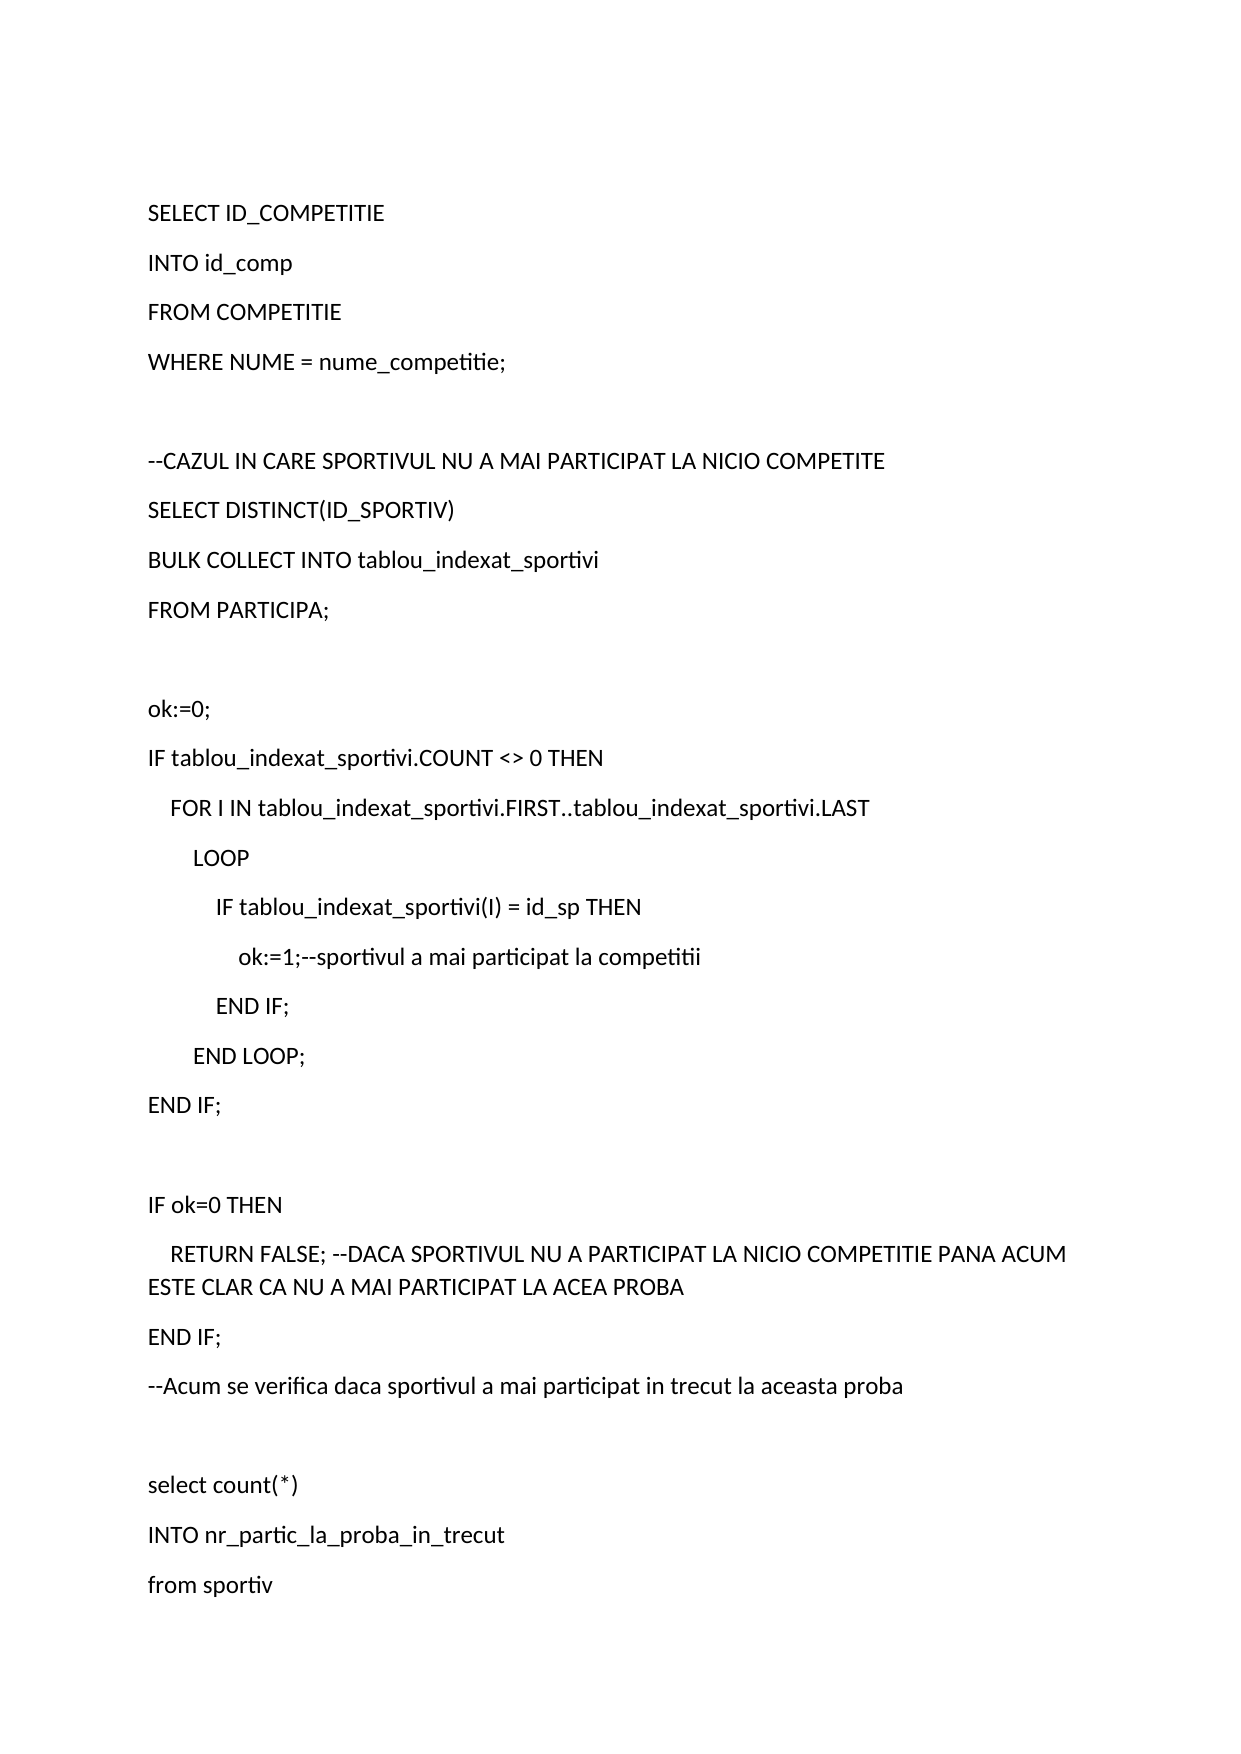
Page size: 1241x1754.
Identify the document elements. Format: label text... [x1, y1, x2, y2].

text --CAZUL IN CARE SPORTIVUL NU A MAI PARTICIPAT LA NICIO COMPETITE [148, 445, 1093, 476]
text WHERE NUME = nume_competitie; [148, 346, 1093, 376]
text FOR I IN tablou_indexat_sportivi.FIRST..tablou_indexat_sportivi.LAST [148, 792, 1093, 823]
text END IF; [148, 1090, 1093, 1120]
text SELECT DISTINCT(ID_SPORTIV) [148, 495, 1093, 525]
text END IF; [148, 1321, 1093, 1351]
text FROM PARTICIPA; [148, 594, 1093, 624]
text select count(*) [148, 1470, 1093, 1500]
text INTO nr_partic_la_proba_in_trecut [148, 1519, 1093, 1550]
text LOOP [148, 842, 1093, 872]
text ok:=0; [148, 693, 1093, 723]
text IF tablou_indexat_sportivi.COUNT <> 0 THEN [148, 743, 1093, 773]
text ok:=1;--sportivul a mai participat la competitii [148, 941, 1093, 971]
text from sportiv [148, 1569, 1093, 1599]
text FROM COMPETITIE [148, 296, 1093, 327]
text SELECT ID_COMPETITIE [148, 197, 1093, 228]
text IF ok=0 THEN [148, 1189, 1093, 1219]
text --Acum se verifica daca sportivul a mai participat in trecut la aceasta proba [148, 1371, 1093, 1401]
text IF tablou_indexat_sportivi(I) = id_sp THEN [148, 891, 1093, 922]
text INTO id_comp [148, 247, 1093, 277]
text END LOOP; [148, 1040, 1093, 1071]
text END IF; [148, 991, 1093, 1021]
text BULK COLLECT INTO tablou_indexat_sportivi [148, 544, 1093, 575]
text RETURN FALSE; --DACA SPORTIVUL NU A PARTICIPAT LA NICIO COMPETITIE PANA ACUM ESTE CLAR CA NU A MAI PARTICIPAT LA ACEA PROBA [148, 1238, 1093, 1302]
